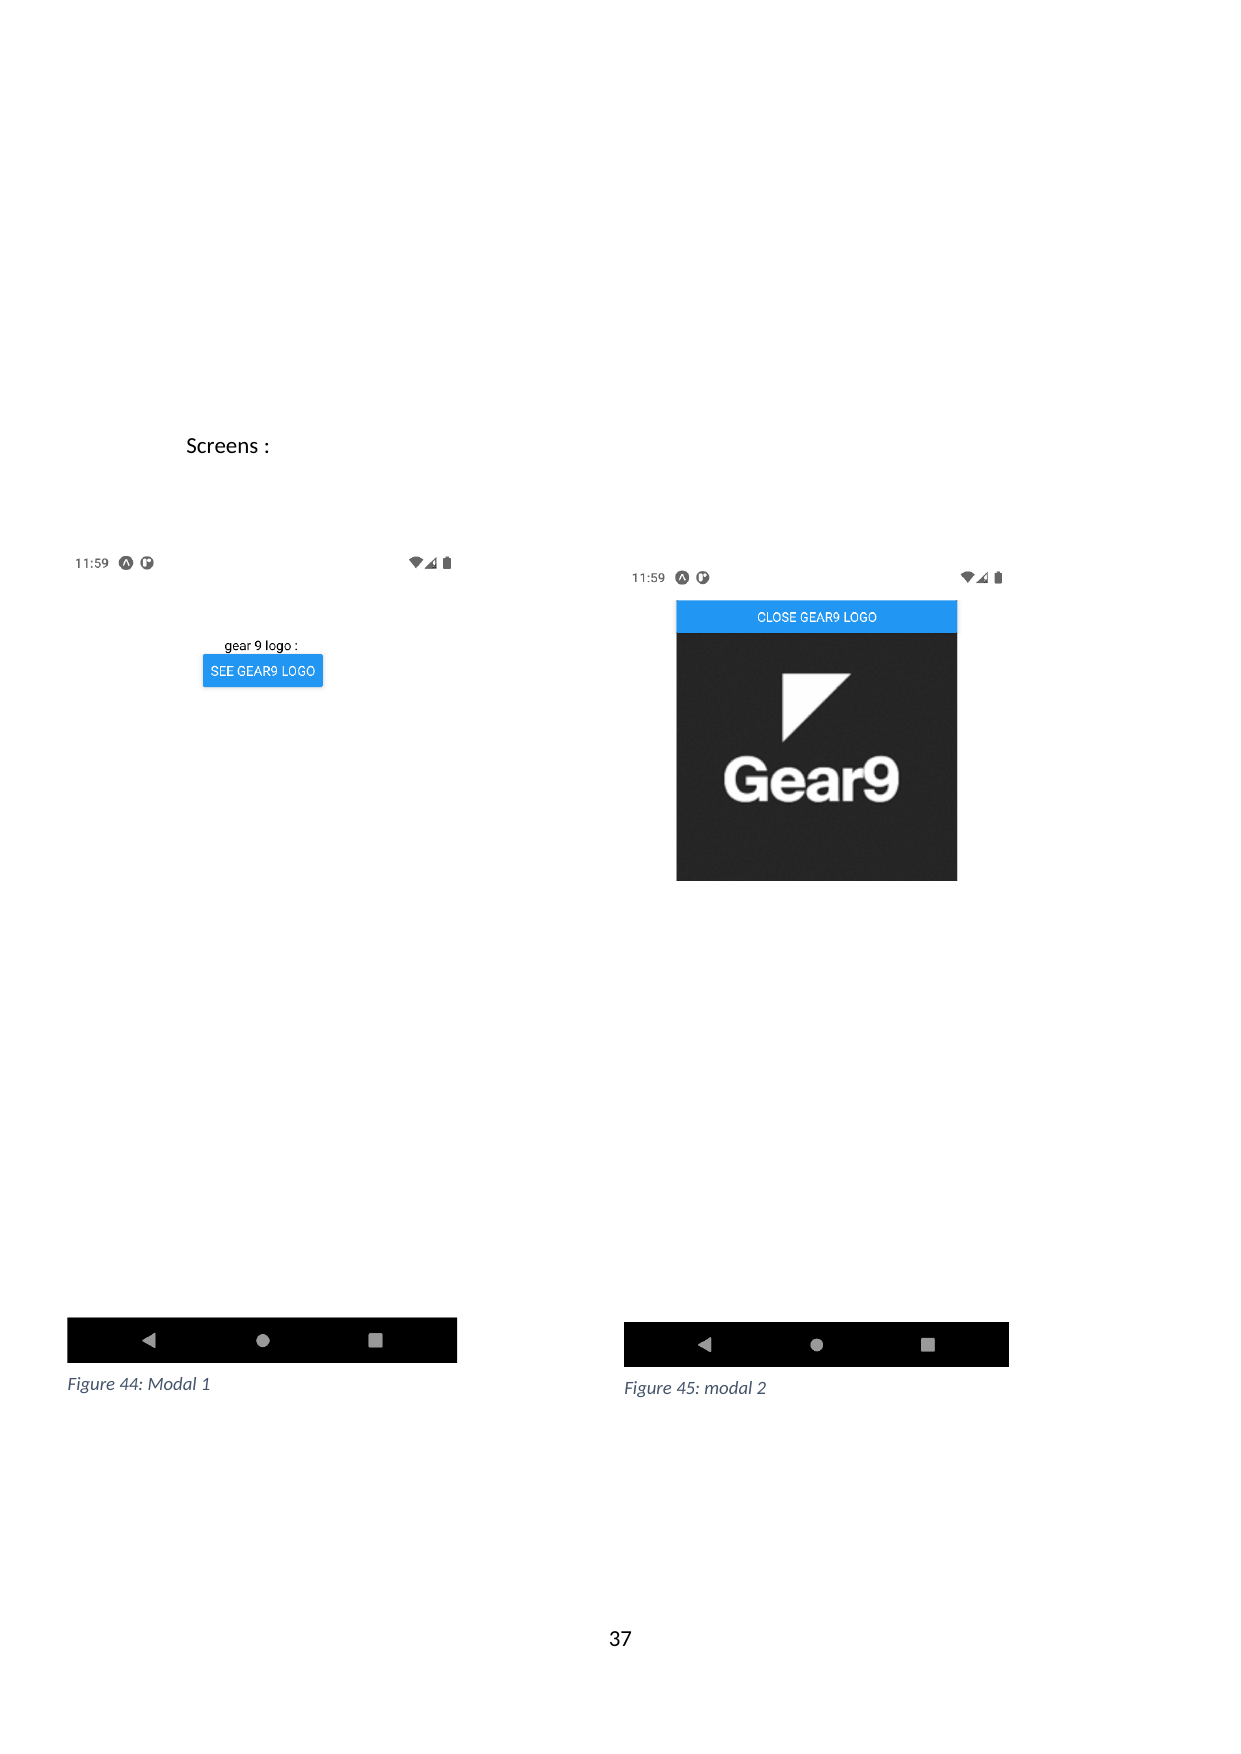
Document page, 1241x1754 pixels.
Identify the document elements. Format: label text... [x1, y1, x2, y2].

text Screens : [112, 431, 1128, 459]
picture [67, 539, 458, 1363]
picture [624, 554, 1009, 1367]
